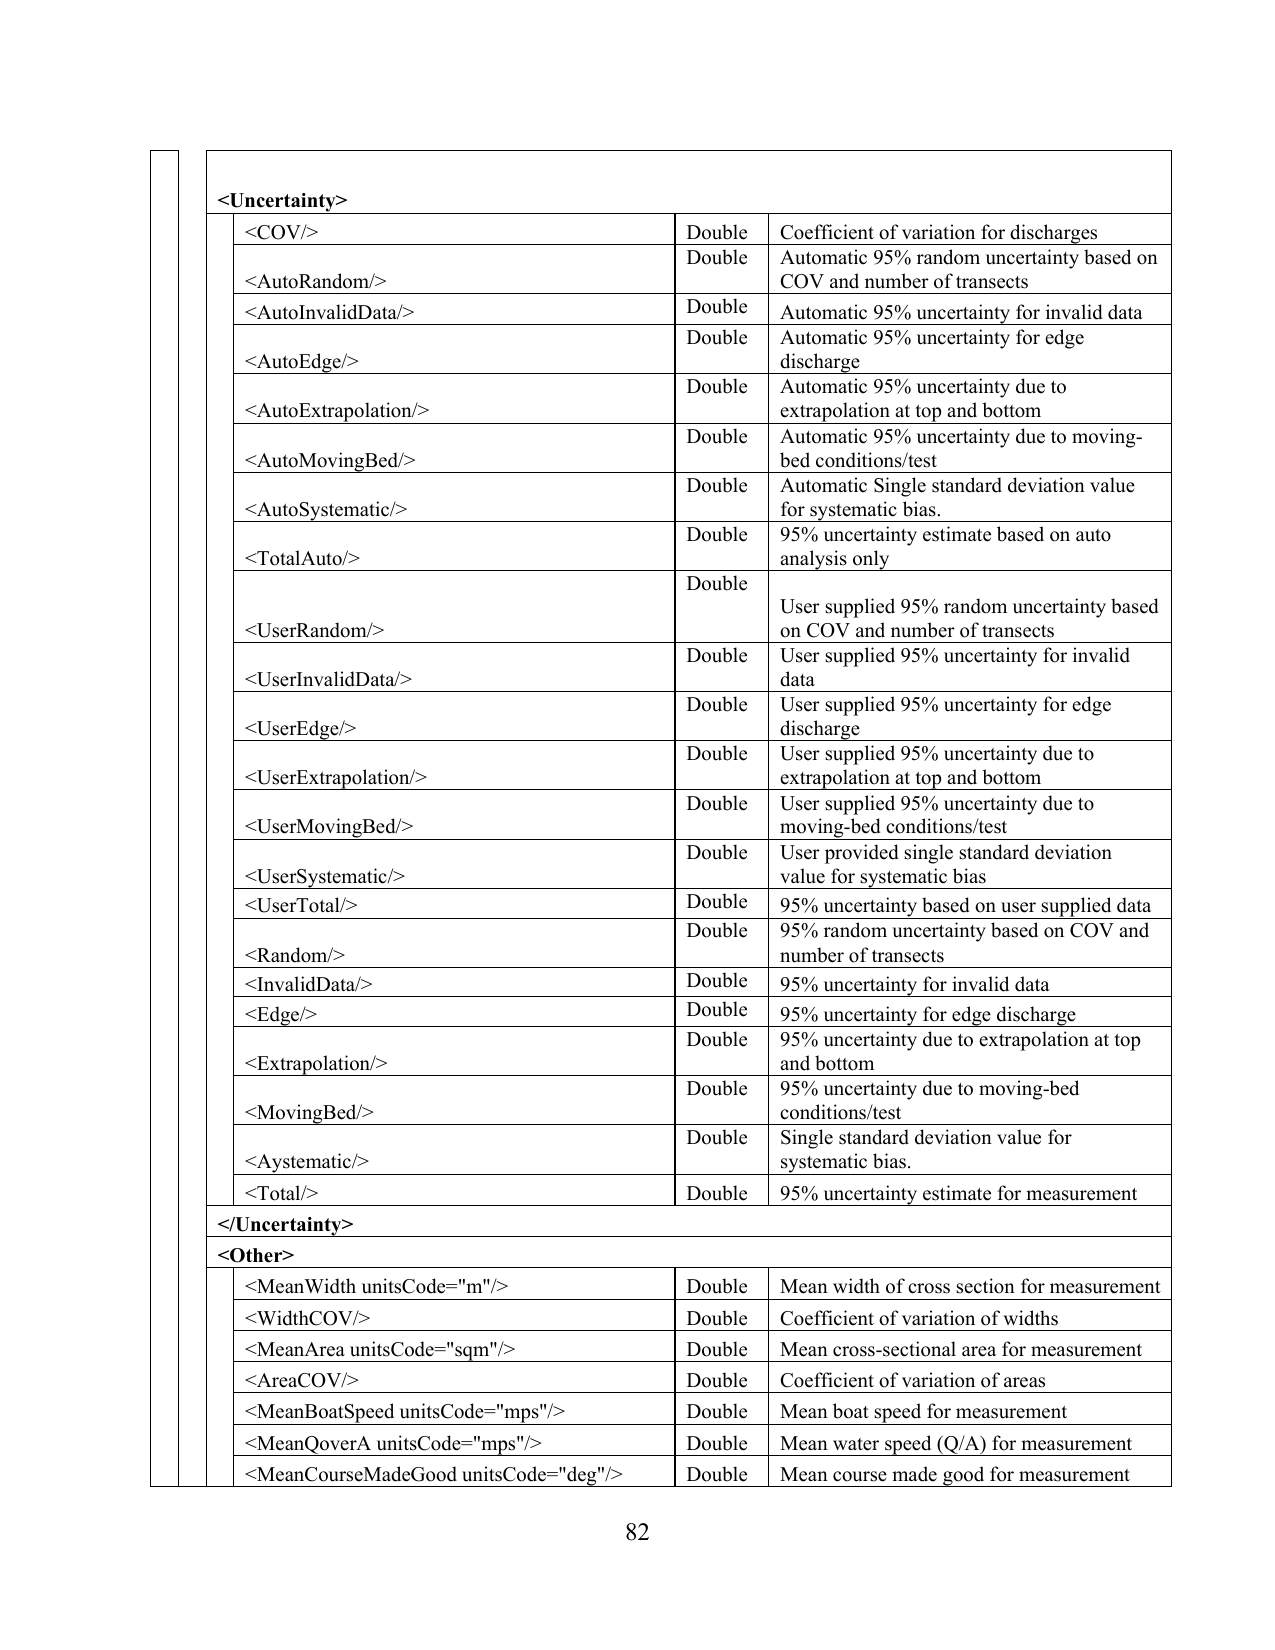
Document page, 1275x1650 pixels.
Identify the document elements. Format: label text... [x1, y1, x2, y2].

table_cell <MeanWidth unitsCode="m"/> [234, 1268, 674, 1298]
table_cell <MeanQoverA unitsCode="mps"/> [234, 1425, 674, 1455]
table_cell <UserExtrapolation/> [234, 741, 674, 789]
table_cell Double [676, 1175, 768, 1205]
table_cell Double [676, 214, 768, 244]
table_cell 95% uncertainty for invalid data [769, 968, 1171, 996]
table_cell Coefficient of variation of areas [769, 1362, 1171, 1392]
table_cell Double [676, 245, 768, 293]
table_cell Automatic 95% uncertainty for invalid data [769, 294, 1171, 324]
table_cell Double [676, 1300, 768, 1330]
table_cell Double [676, 1268, 768, 1298]
table_cell <AutoInvalidData/> [234, 294, 674, 324]
table_cell <UserEdge/> [234, 692, 674, 740]
table_cell Double [676, 374, 768, 422]
table_cell Double [676, 1425, 768, 1455]
table_cell <Aystematic/> [234, 1125, 674, 1173]
table_cell Double [676, 741, 768, 789]
table_cell User supplied 95% uncertainty due to moving-bed conditions/test [769, 790, 1171, 838]
table_cell Mean water speed (Q/A) for measurement [769, 1425, 1171, 1455]
table_cell Automatic 95% uncertainty due to extrapolation at top and bottom [769, 374, 1171, 422]
table_cell <InvalidData/> [234, 968, 674, 996]
table_cell User supplied 95% uncertainty for invalid data [769, 643, 1171, 691]
table_cell Double [676, 840, 768, 888]
table_cell Mean width of cross section for measurement [769, 1268, 1171, 1298]
table_cell <Edge/> [234, 997, 674, 1026]
table_cell <UserTotal/> [234, 889, 674, 917]
table_cell User supplied 95% uncertainty due to extrapolation at top and bottom [769, 741, 1171, 789]
table_cell <AutoEdge/> [234, 325, 674, 373]
table_cell Double [676, 889, 768, 917]
table_cell 95% uncertainty estimate based on auto analysis only [769, 522, 1171, 570]
table_cell 95% random uncertainty based on COV and number of transects [769, 919, 1171, 967]
table_cell <MeanBoatSpeed unitsCode="mps"/> [234, 1393, 674, 1423]
table_cell Double [676, 1125, 768, 1173]
table_cell Double [676, 1076, 768, 1124]
table_cell Mean course made good for measurement [769, 1456, 1171, 1486]
table_cell Double [676, 997, 768, 1026]
table_cell Double [676, 692, 768, 740]
table_cell 95% uncertainty estimate for measurement [769, 1175, 1171, 1205]
table_cell [207, 1268, 233, 1486]
table_cell Double [676, 571, 768, 642]
table_cell Single standard deviation value for systematic bias. [769, 1125, 1171, 1173]
table_cell <AutoSystematic/> [234, 473, 674, 521]
table_cell [207, 214, 233, 1205]
table_cell Double [676, 643, 768, 691]
table_cell 95% uncertainty based on user supplied data [769, 889, 1171, 917]
table_cell <AutoExtrapolation/> [234, 374, 674, 422]
table_cell <Other> [207, 1237, 1171, 1267]
table_cell Double [676, 790, 768, 838]
table_cell Mean cross-sectional area for measurement [769, 1331, 1171, 1361]
table_header [179, 150, 206, 1486]
table_cell <COV/> [234, 214, 674, 244]
table_cell <UserSystematic/> [234, 840, 674, 888]
table_cell Double [676, 1331, 768, 1361]
table_cell 95% uncertainty for edge discharge [769, 997, 1171, 1026]
table_cell <AutoMovingBed/> [234, 424, 674, 472]
table_cell <UserInvalidData/> [234, 643, 674, 691]
table_cell 95% uncertainty due to moving-bed conditions/test [769, 1076, 1171, 1124]
table_cell Automatic 95% uncertainty due to moving-bed conditions/test [769, 424, 1171, 472]
table_cell <UserRandom/> [234, 571, 674, 642]
table_header [151, 151, 178, 1486]
table_cell Mean boat speed for measurement [769, 1393, 1171, 1423]
table_cell Double [676, 424, 768, 472]
table_cell Double [676, 1456, 768, 1486]
table_cell <Extrapolation/> [234, 1027, 674, 1075]
table_cell Coefficient of variation for discharges [769, 214, 1171, 244]
table_cell Double [676, 1362, 768, 1392]
table_cell <MeanArea unitsCode="sqm"/> [234, 1331, 674, 1361]
table_cell <Total/> [234, 1175, 674, 1205]
table_cell Coefficient of variation of widths [769, 1300, 1171, 1330]
table_cell Automatic Single standard deviation value for systematic bias. [769, 473, 1171, 521]
table_cell <Random/> [234, 919, 674, 967]
table_cell <AutoRandom/> [234, 245, 674, 293]
table_cell Double [676, 1027, 768, 1075]
table_cell <UserMovingBed/> [234, 790, 674, 838]
table_cell User supplied 95% uncertainty for edge discharge [769, 692, 1171, 740]
table_cell <TotalAuto/> [234, 522, 674, 570]
table_cell <AreaCOV/> [234, 1362, 674, 1392]
table_cell Double [676, 1393, 768, 1423]
table_cell 95% uncertainty due to extrapolation at top and bottom [769, 1027, 1171, 1075]
table_cell Double [676, 294, 768, 324]
table_cell User supplied 95% random uncertainty based on COV and number of transects [769, 571, 1171, 642]
table_cell <MeanCourseMadeGood unitsCode="deg"/> [234, 1456, 674, 1486]
table_cell Automatic 95% random uncertainty based on COV and number of transects [769, 245, 1171, 293]
table_cell Double [676, 522, 768, 570]
table_cell Double [676, 473, 768, 521]
table_cell Double [676, 919, 768, 967]
table_cell Automatic 95% uncertainty for edge discharge [769, 325, 1171, 373]
table_cell </Uncertainty> [207, 1206, 1171, 1236]
table_cell User provided single standard deviation value for systematic bias [769, 840, 1171, 888]
table_cell Double [676, 325, 768, 373]
table_cell Double [676, 968, 768, 996]
table_header <Uncertainty> [207, 151, 1171, 212]
table_cell <MovingBed/> [234, 1076, 674, 1124]
table_cell <WidthCOV/> [234, 1300, 674, 1330]
